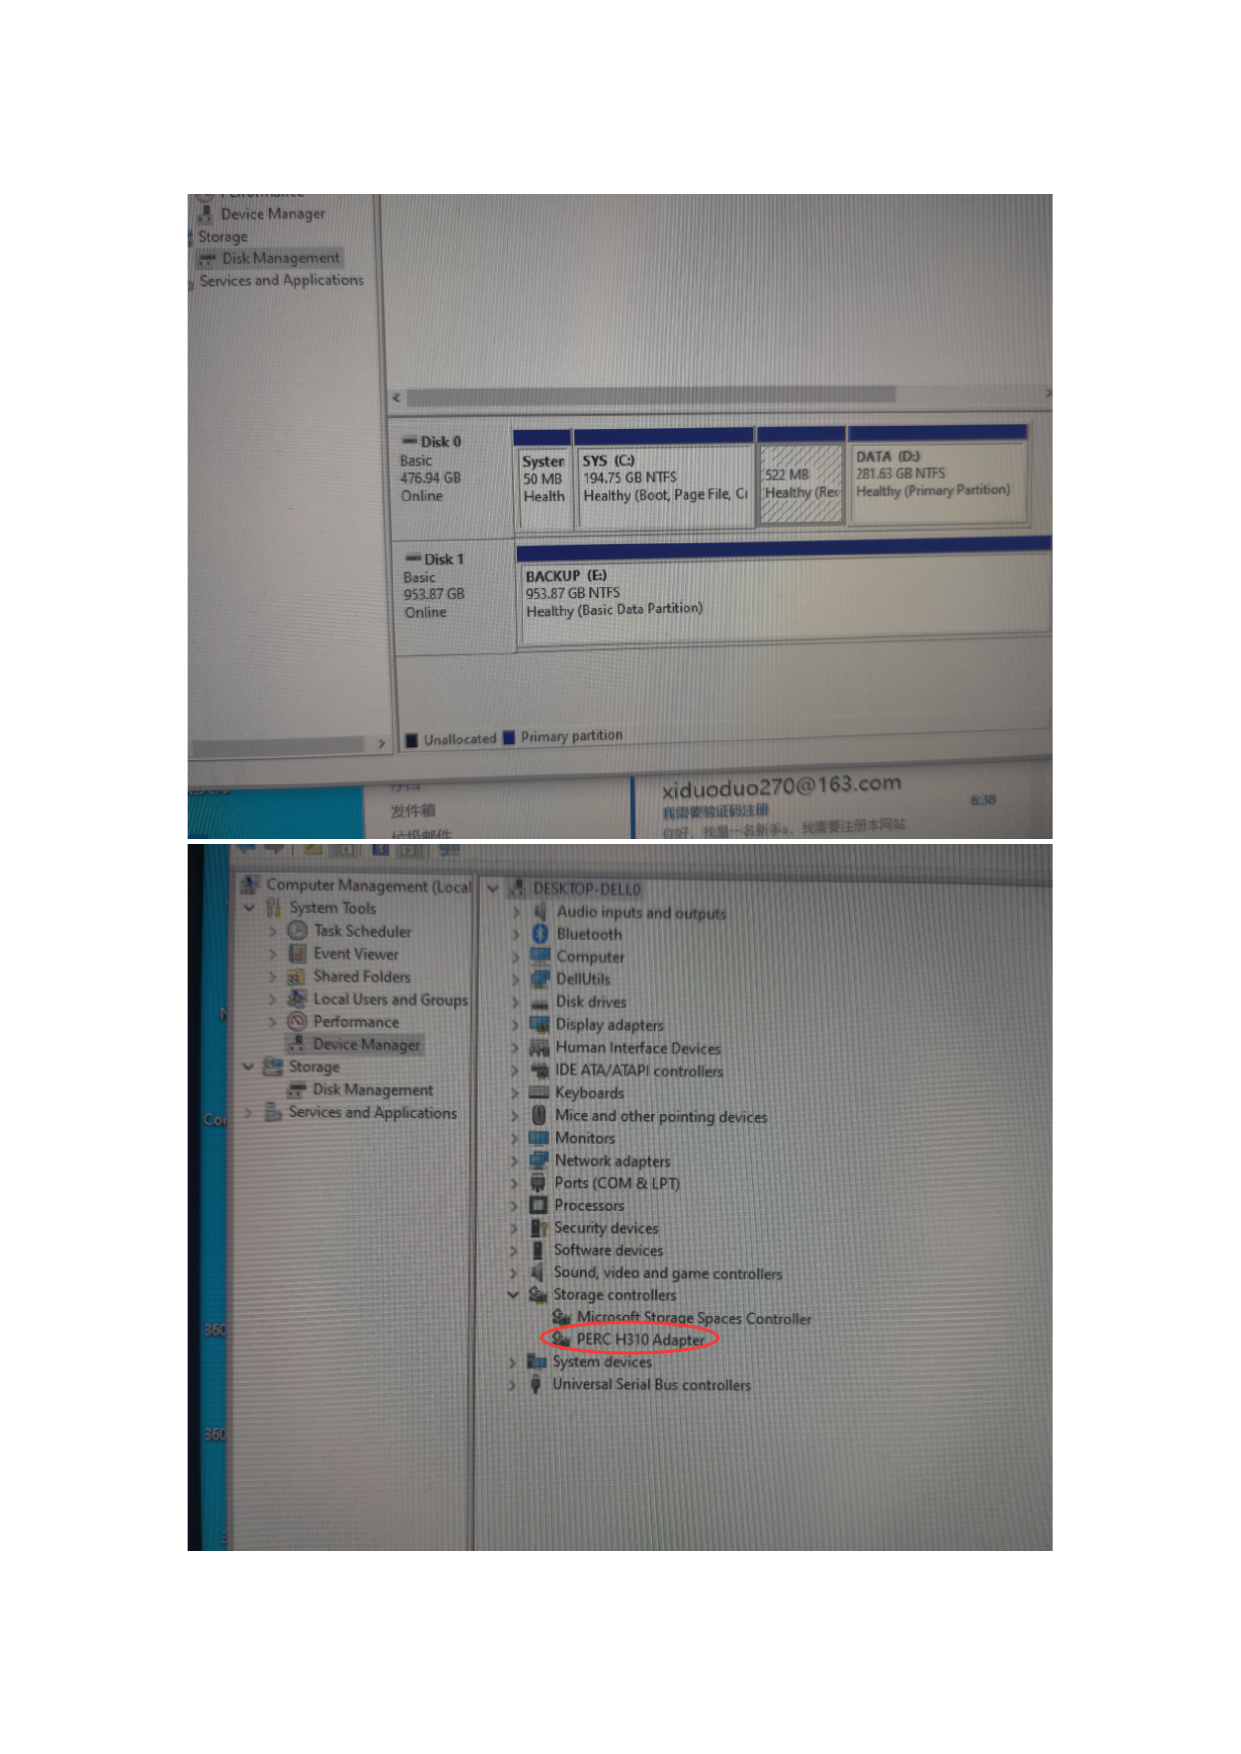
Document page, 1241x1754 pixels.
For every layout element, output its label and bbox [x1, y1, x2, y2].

picture [187, 844, 1053, 1551]
picture [187, 194, 1053, 839]
